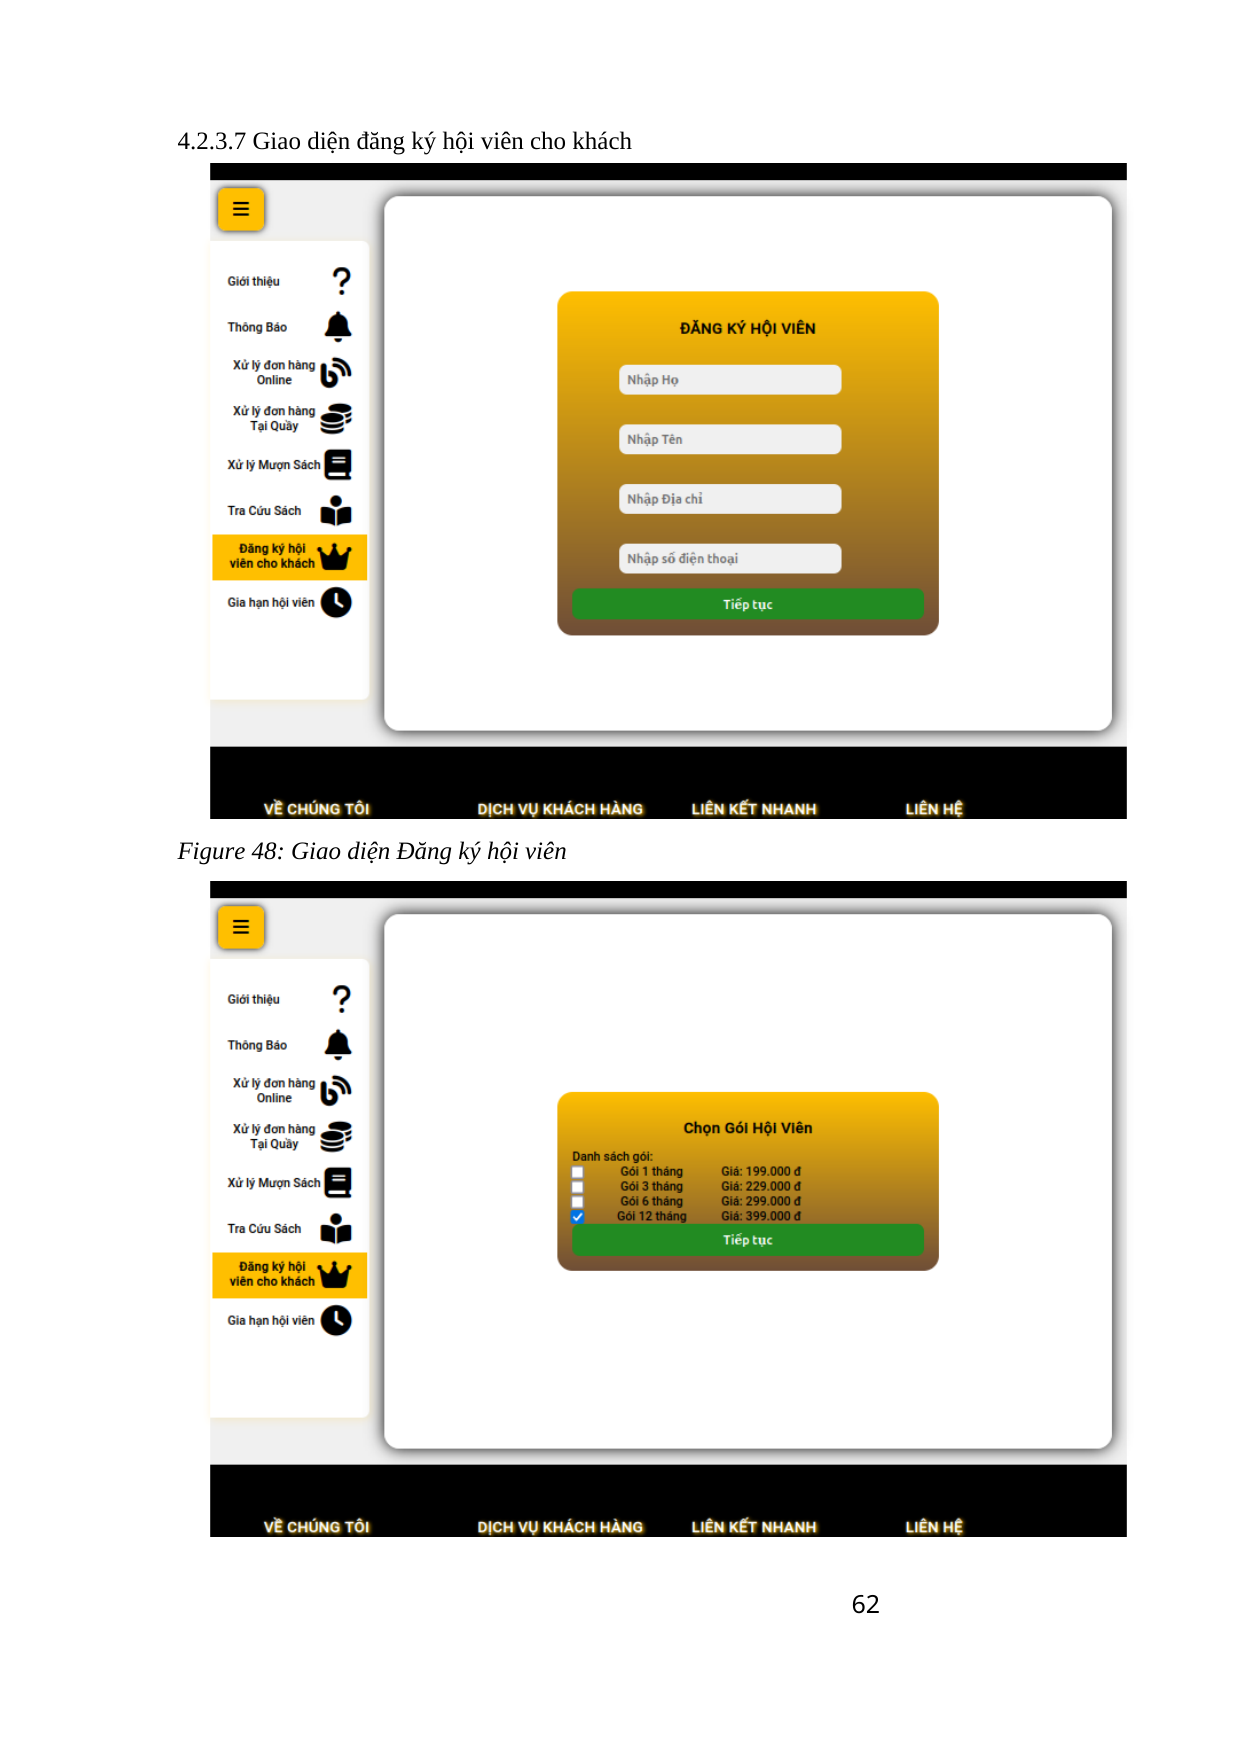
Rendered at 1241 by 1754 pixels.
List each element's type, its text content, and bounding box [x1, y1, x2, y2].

text Figure 48: Giao diện Đăng ký hội viên [177, 836, 1152, 865]
subtitle 4.2.3.7 Giao diện đăng ký hội viên cho khách [177, 126, 1152, 155]
picture [177, 163, 1151, 819]
picture [177, 881, 1151, 1537]
